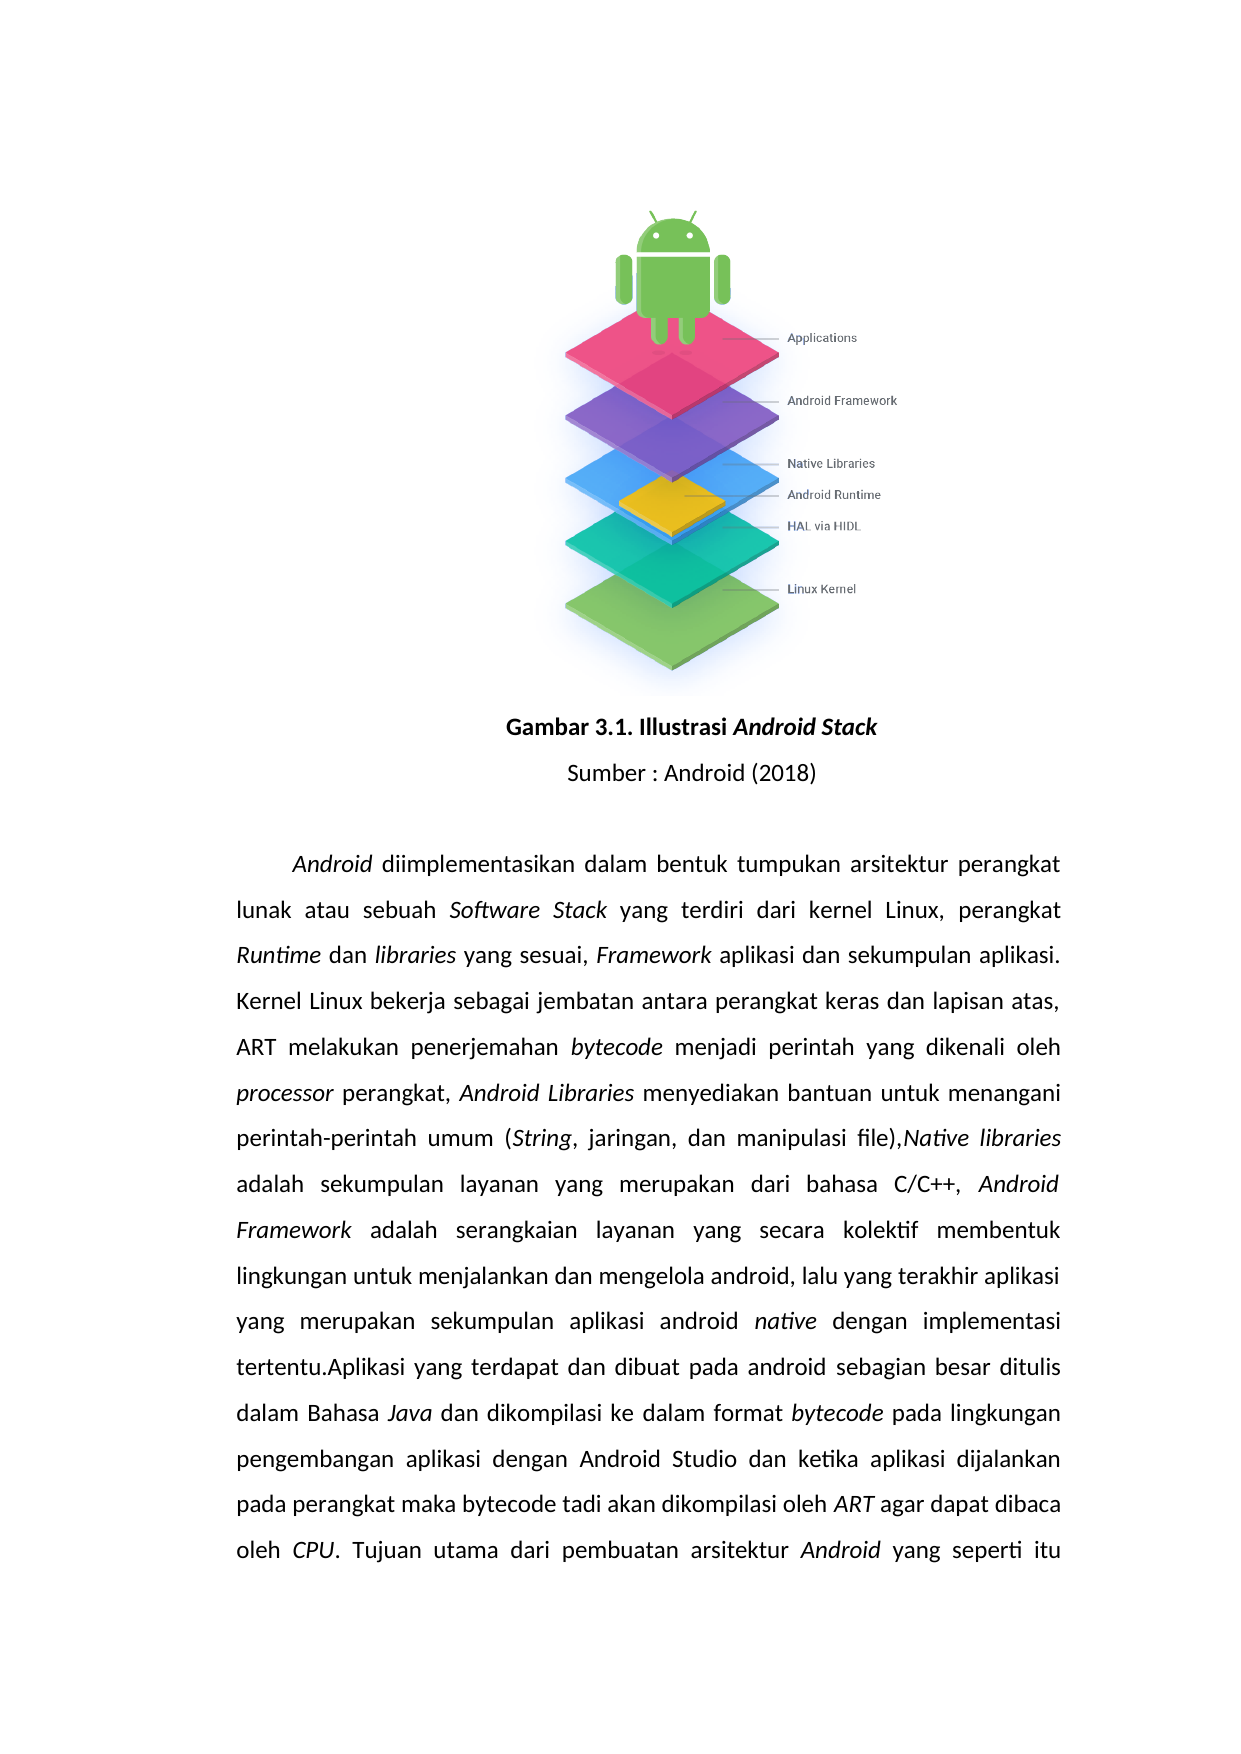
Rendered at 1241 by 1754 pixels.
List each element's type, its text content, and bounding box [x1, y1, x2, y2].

text Sumber : Android (2018) [321, 757, 1063, 787]
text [236, 848, 1061, 1565]
picture [515, 206, 904, 696]
subtitle Gambar 3.1. Illustrasi Android Stack [321, 711, 1064, 742]
